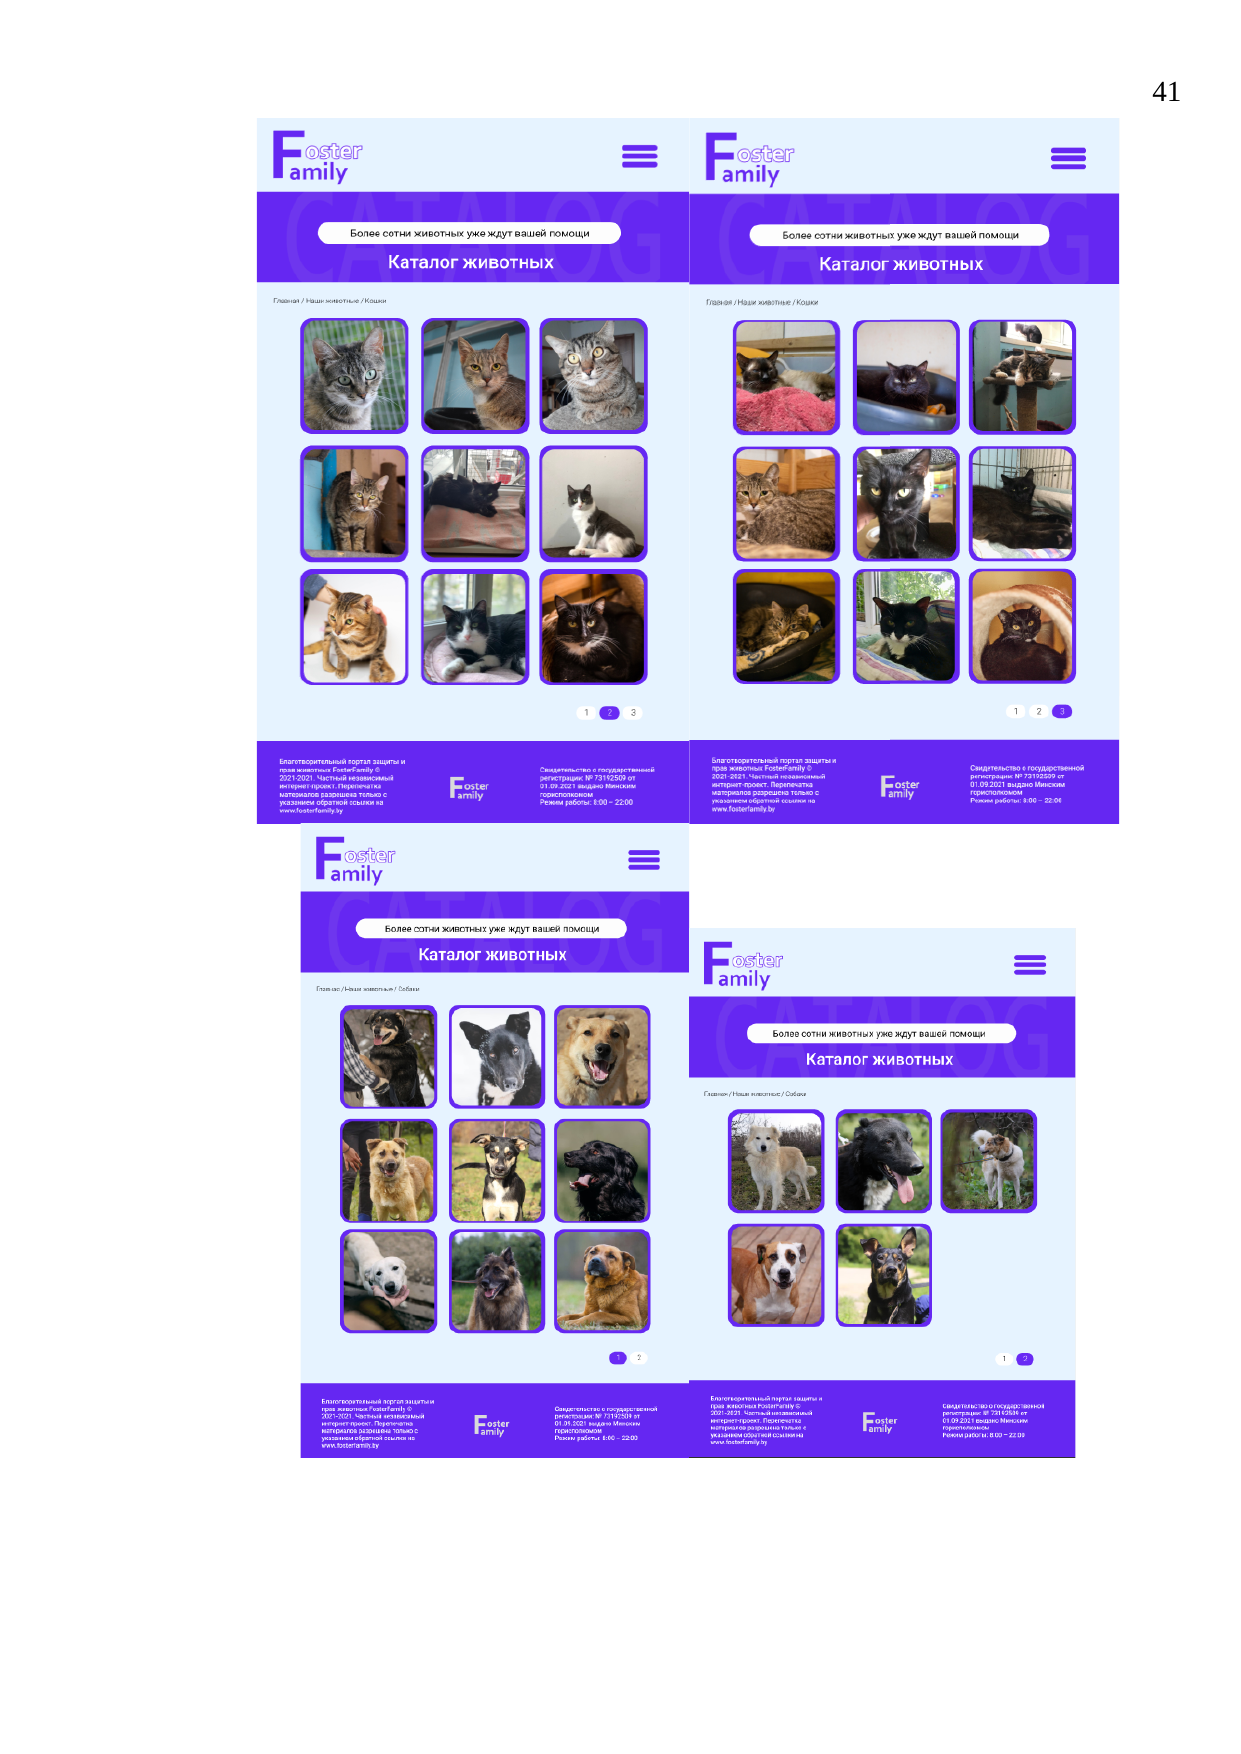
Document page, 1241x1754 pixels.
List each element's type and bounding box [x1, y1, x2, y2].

picture [256, 118, 1120, 1458]
